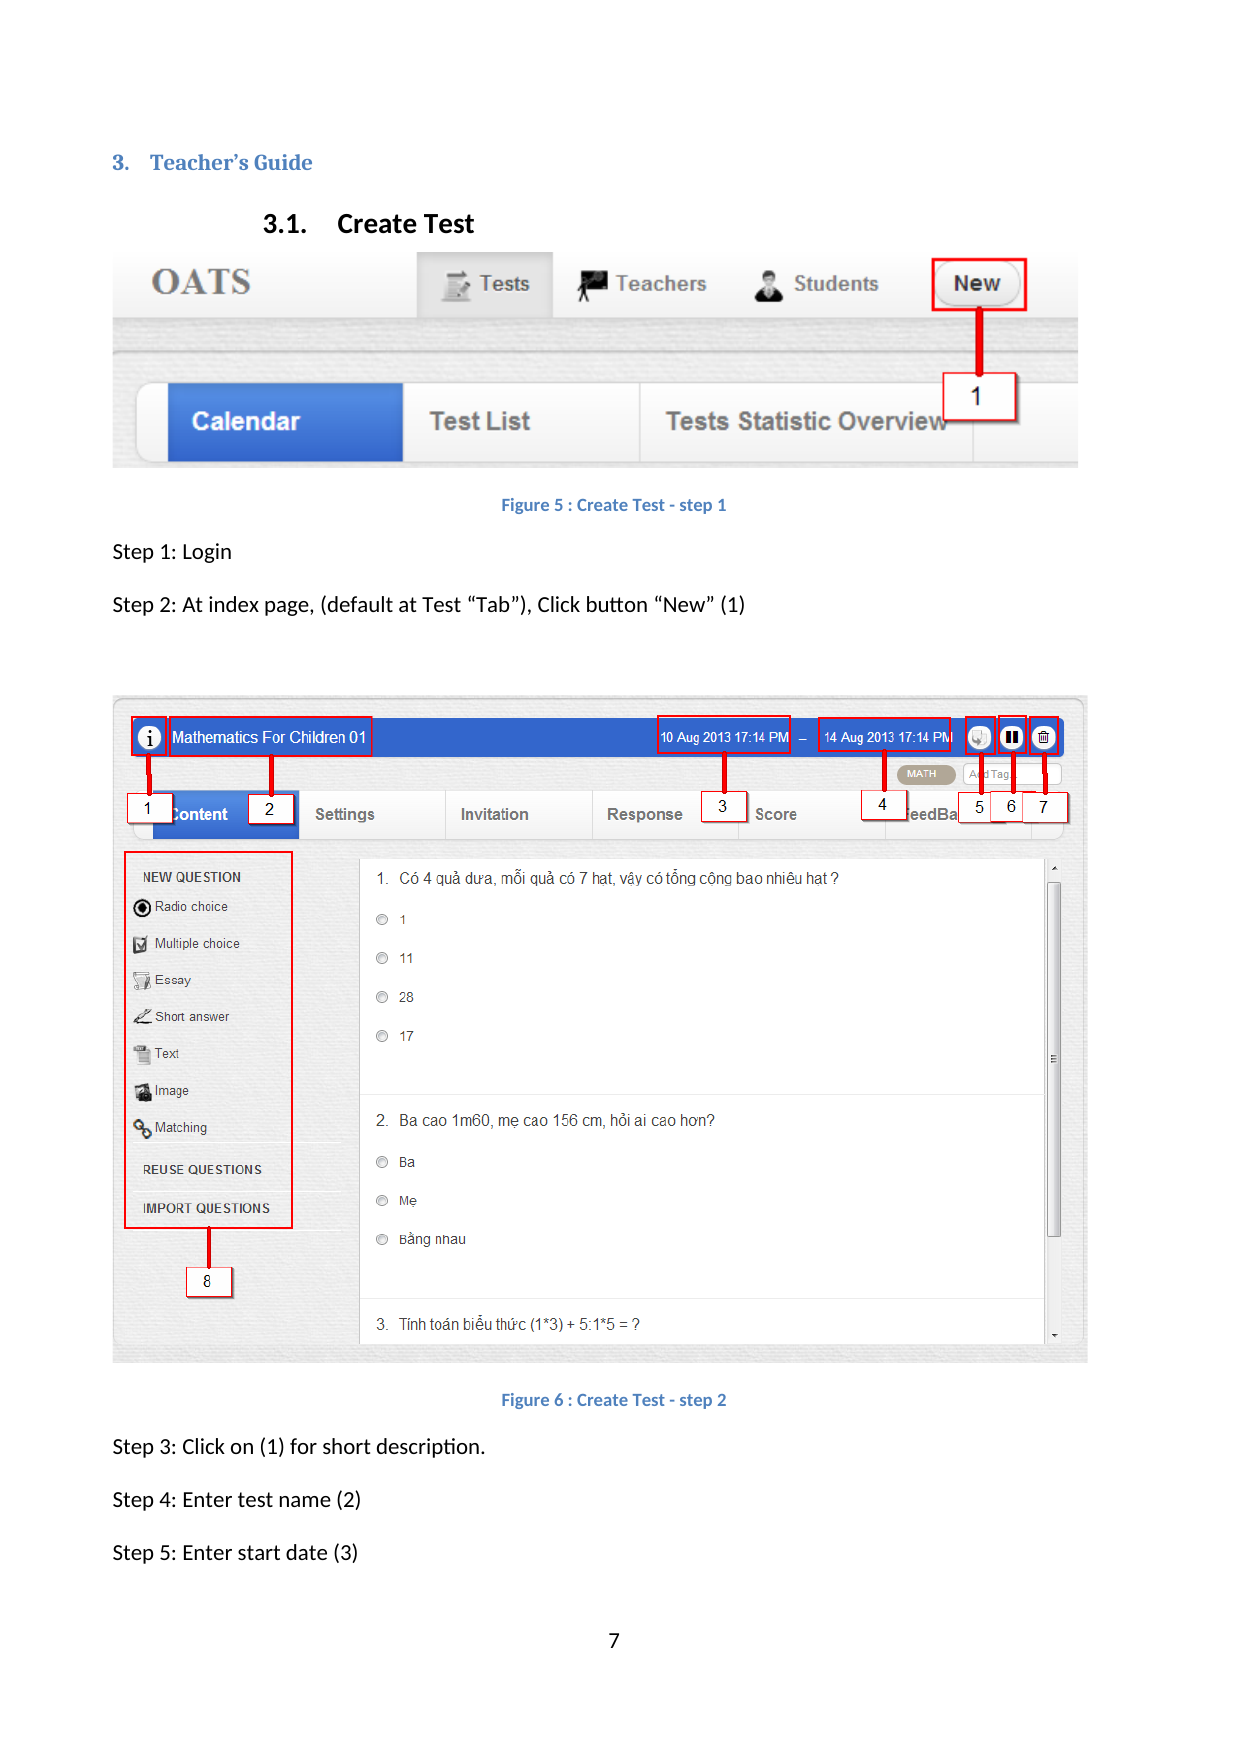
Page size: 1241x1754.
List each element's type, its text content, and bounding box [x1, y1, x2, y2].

text Step 1: Login [112, 537, 1115, 565]
subtitle Teacher’s Guide [112, 150, 1115, 176]
picture [112, 695, 1088, 1363]
text Step 2: At index page, (default at Test “Tab”), Click button “New” (1) [112, 590, 1115, 618]
text Step 3: Click on (1) for short description. [112, 1432, 1115, 1460]
text Step 4: Enter test name (2) [112, 1485, 1115, 1513]
subtitle Create Test [262, 205, 1115, 241]
text Step 5: Enter start date (3) [112, 1538, 1115, 1566]
picture [112, 252, 1079, 468]
